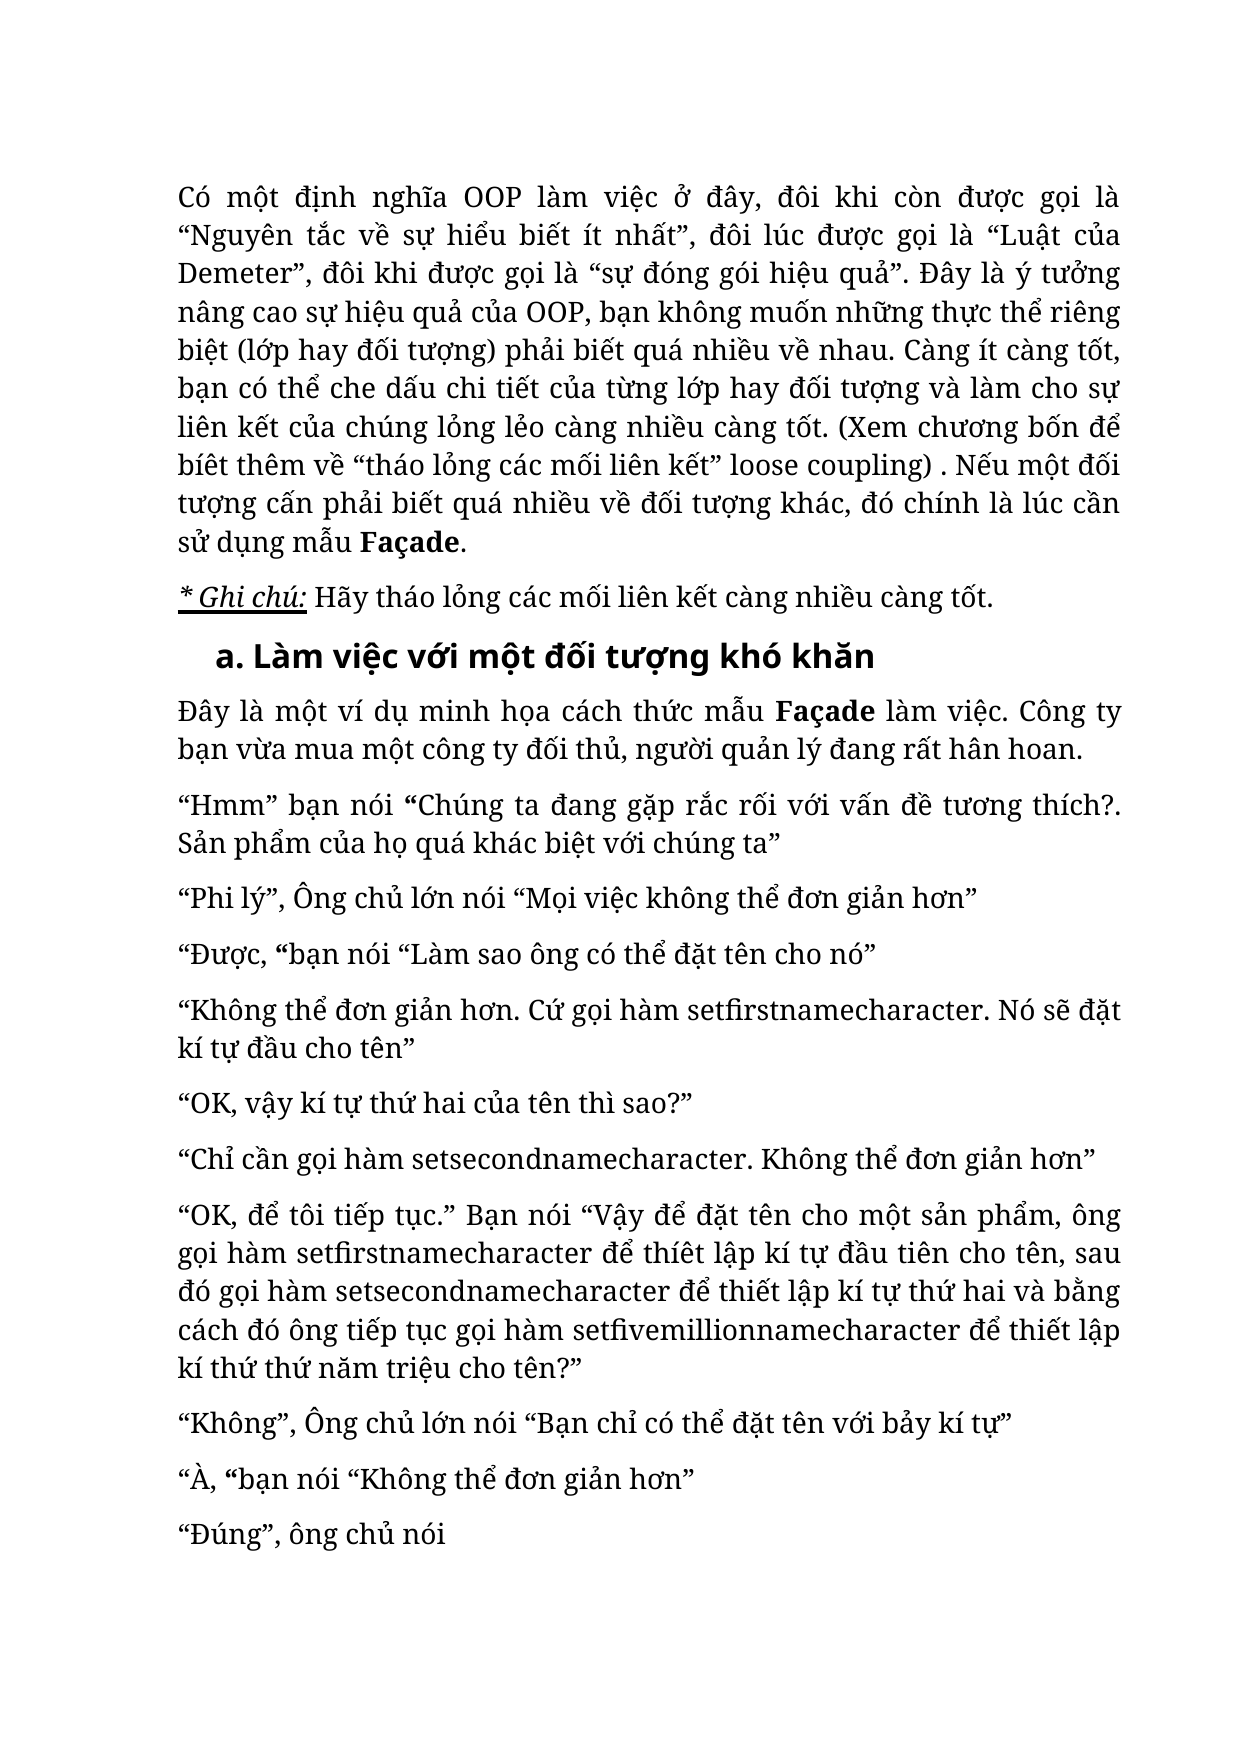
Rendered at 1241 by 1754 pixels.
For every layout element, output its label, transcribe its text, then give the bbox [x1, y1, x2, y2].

text “Được, “bạn nói “Làm sao ông có thể đặt tên cho nó” [177, 934, 1122, 973]
text “OK, vậy kí tự thứ hai của tên thì sao?” [177, 1084, 1122, 1122]
subtitle Làm việc với một đối tượng khó khăn [215, 633, 1122, 679]
text “Không”, Ông chủ lớn nói “Bạn chỉ có thể đặt tên với bảy kí tự” [177, 1404, 1122, 1442]
text “Phi lý”, Ông chủ lớn nói “Mọi việc không thể đơn giản hơn” [177, 879, 1122, 917]
text “Đúng”, ông chủ nói [177, 1515, 1122, 1553]
text Đây là một ví dụ minh họa cách thức mẫu Façade làm việc. Công ty bạn vừa mua một công ty đối thủ, người quản lý đang rất hân hoan. [177, 691, 1122, 768]
text “À, “bạn nói “Không thể đơn giản hơn” [177, 1459, 1122, 1497]
text “Hmm” bạn nói “Chúng ta đang gặp rắc rối với vấn đề tương thích?. Sản phẩm của họ quá khác biệt với chúng ta” [177, 785, 1122, 862]
text Có một định nghĩa OOP làm việc ở đây, đôi khi còn được gọi là “Nguyên tắc về sự hiểu biết ít nhất”, đôi lúc được gọi là “Luật của Demeter”, đôi khi được gọi là “sự đóng gói hiệu quả”. Đây là ý tưởng nâng cao sự hiệu quả của OOP, bạn không muốn những thực thể riêng biệt (lớp hay đối tượng) phải biết quá nhiều về nhau. Càng ít càng tốt, bạn có thể che dấu chi tiết của từng lớp hay đối tượng và làm cho sự liên kết của chúng lỏng lẻo càng nhiều càng tốt. (Xem chương bốn để bíêt thêm về “tháo lỏng các mối liên kết” loose coupling) . Nếu một đối tượng cấn phải biết quá nhiều về đối tượng khác, đó chính là lúc cần sử dụng mẫu Façade. [177, 177, 1122, 561]
text “Chỉ cần gọi hàm setsecondnamecharacter. Không thể đơn giản hơn” [177, 1139, 1122, 1178]
text “Không thể đơn giản hơn. Cứ gọi hàm setfirstnamecharacter. Nó sẽ đặt kí tự đầu cho tên” [177, 990, 1122, 1067]
text “OK, để tôi tiếp tục.” Bạn nói “Vậy để đặt tên cho một sản phẩm, ông gọi hàm setfirstnamecharacter để thíêt lập kí tự đầu tiên cho tên, sau đó gọi hàm setsecondnamecharacter để thiết lập kí tự thứ hai và bằng cách đó ông tiếp tục gọi hàm setfivemillionnamecharacter để thiết lập kí thứ thứ năm triệu cho tên?” [177, 1195, 1122, 1386]
text * Ghi chú: Hãy tháo lỏng các mối liên kết càng nhiều càng tốt. [177, 578, 1122, 616]
